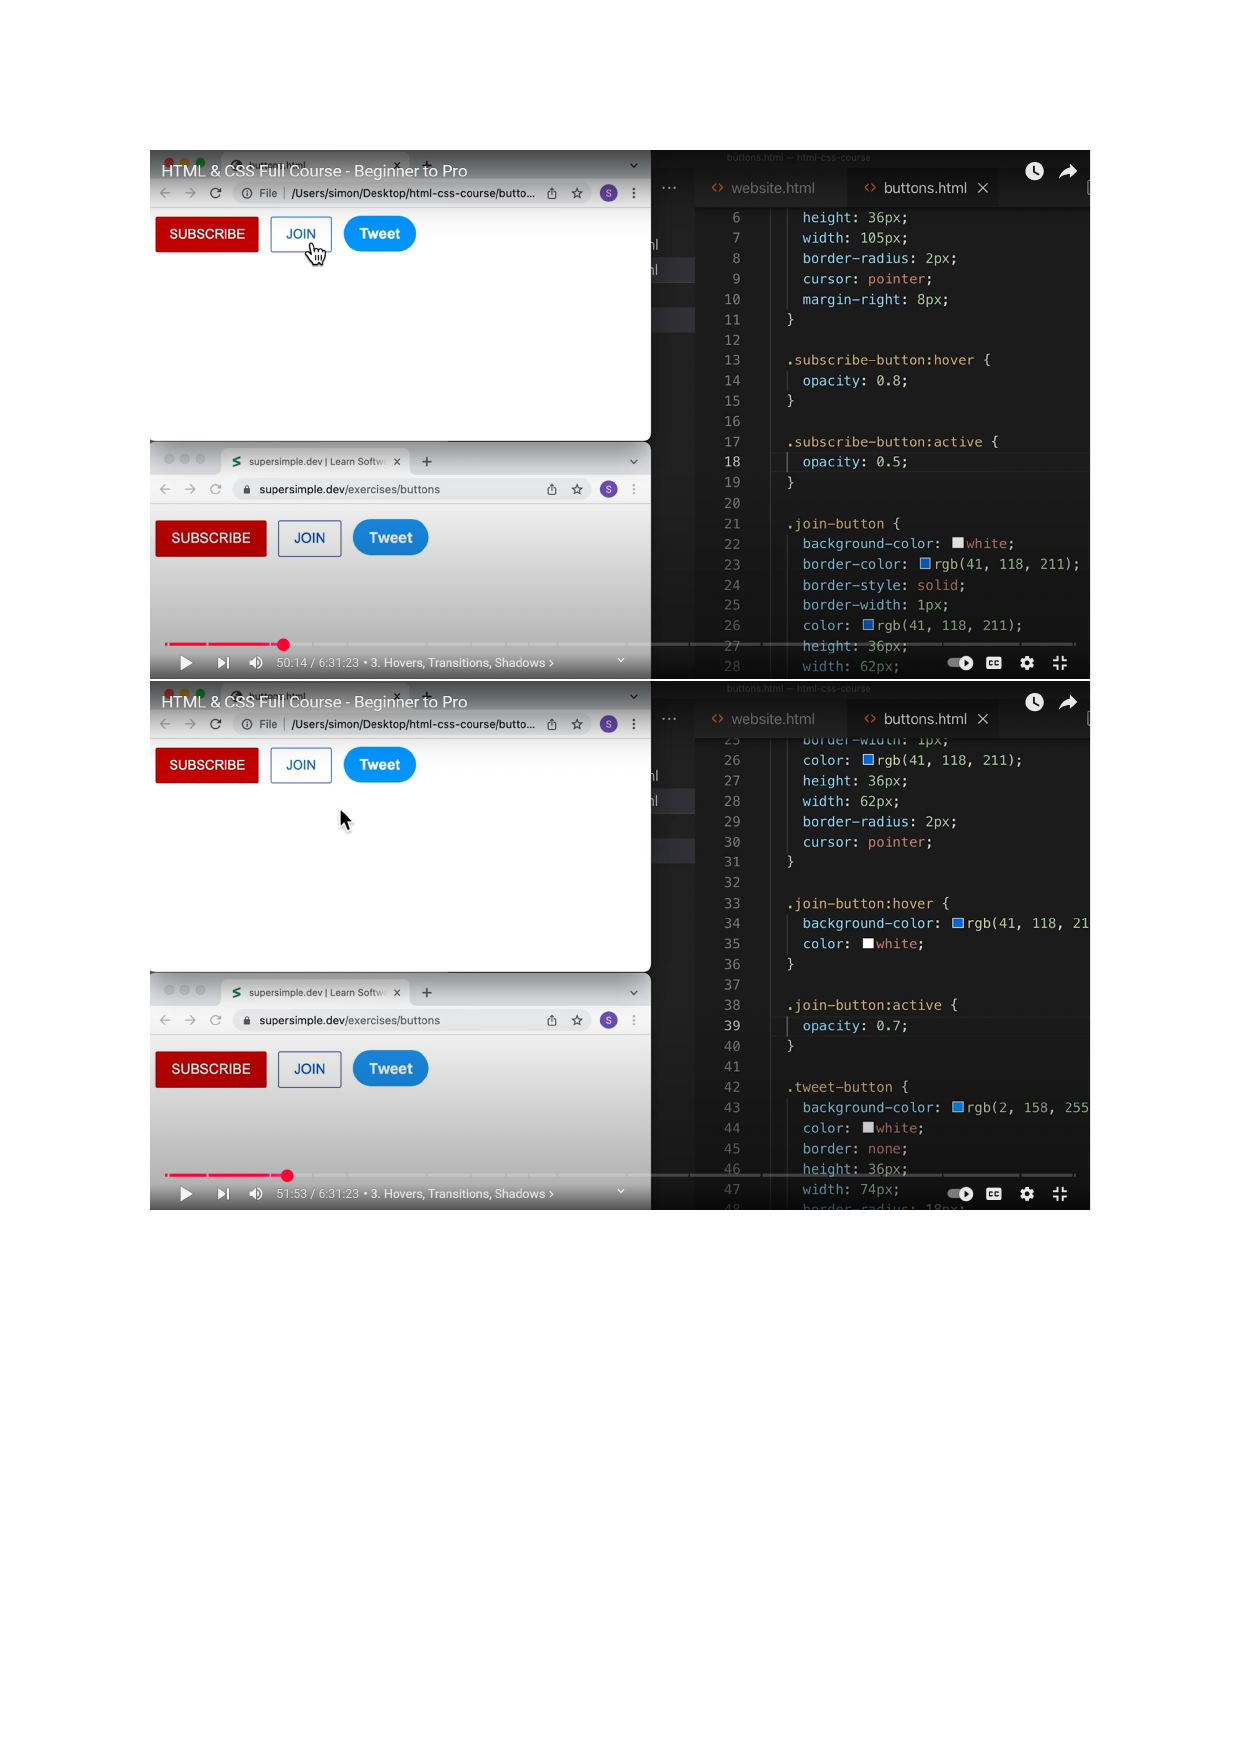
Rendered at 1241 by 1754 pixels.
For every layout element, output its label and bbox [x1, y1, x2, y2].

picture [150, 681, 1091, 1210]
picture [150, 150, 1091, 679]
